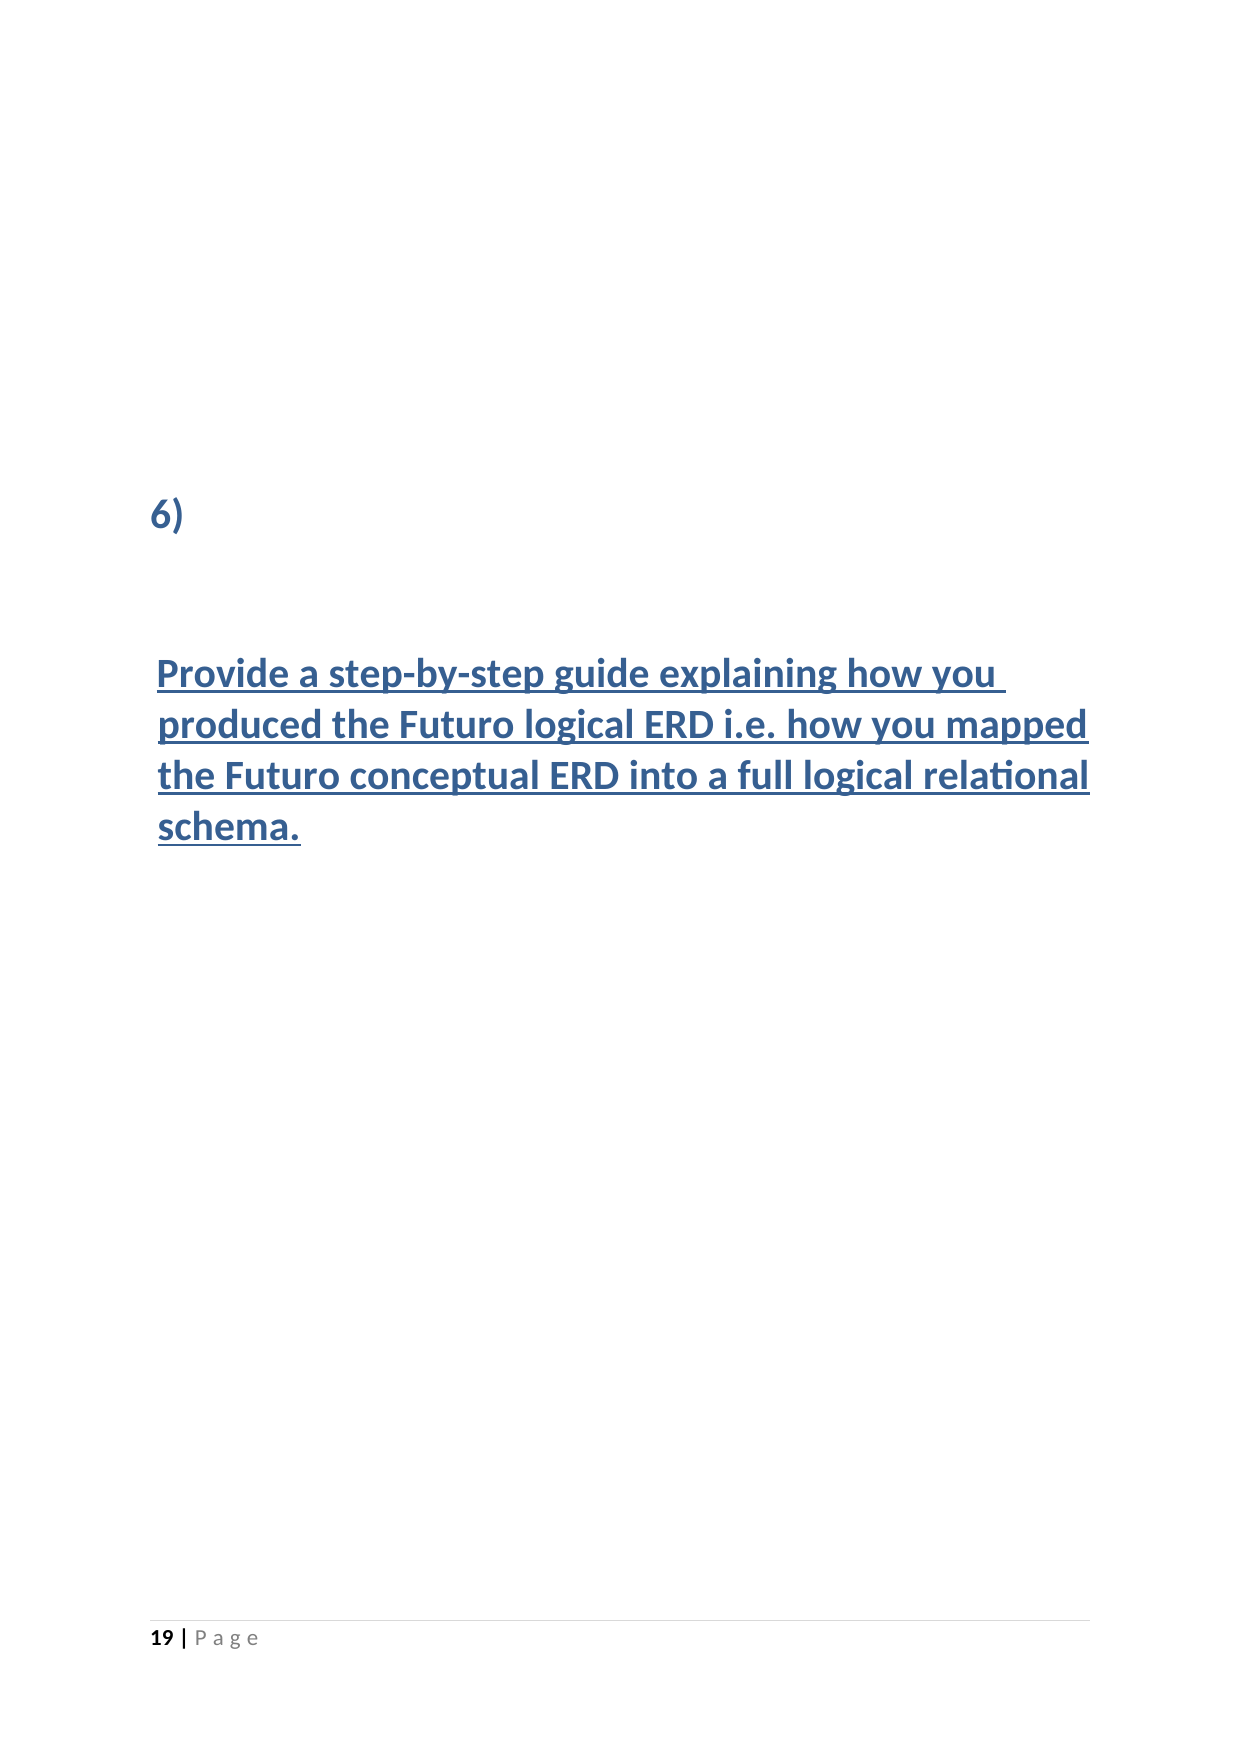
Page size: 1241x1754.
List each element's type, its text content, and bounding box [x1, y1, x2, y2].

subtitle Provide a step-by-step guide explaining how you produced the Futuro logical ERD i.e. how you mapped the Futuro conceptual ERD into a full logical relational schema. [156, 647, 1092, 851]
text 6) [150, 488, 1090, 539]
